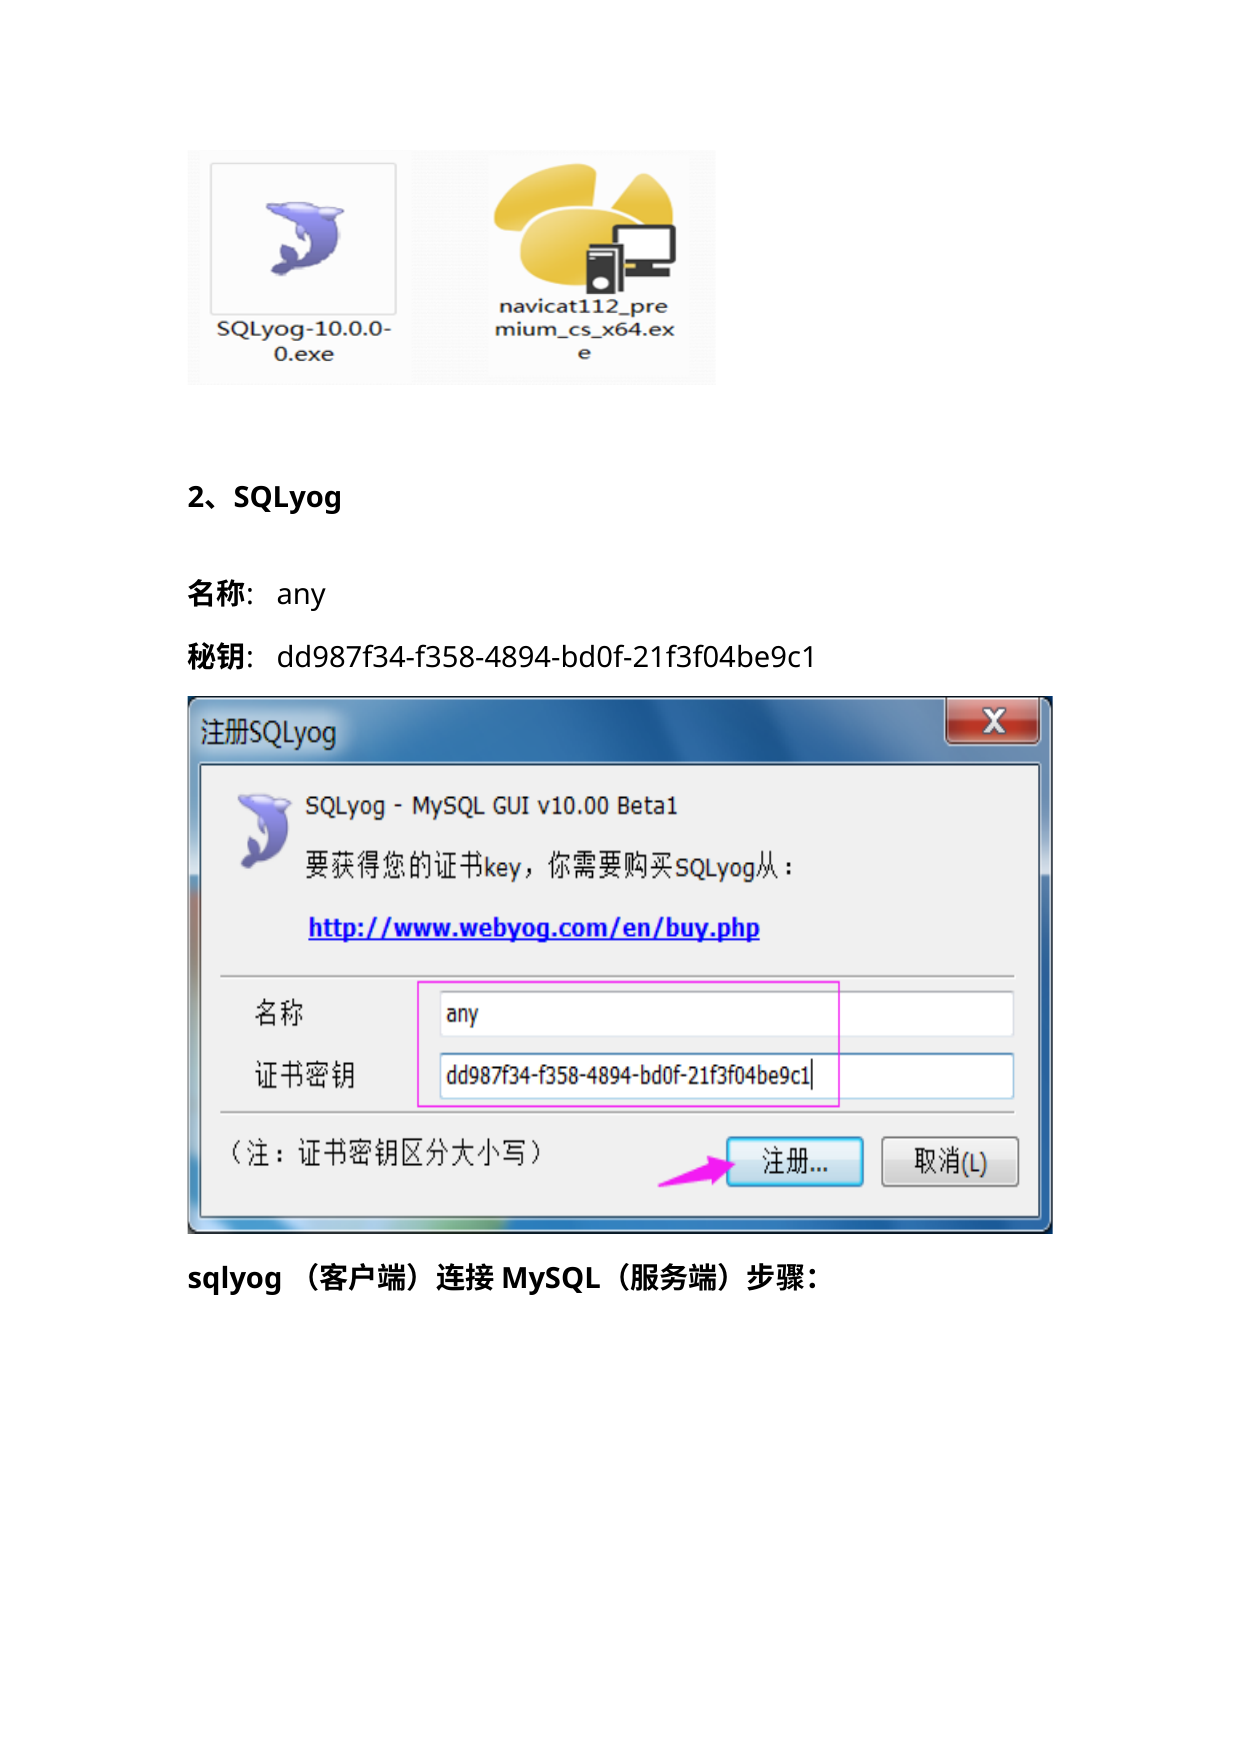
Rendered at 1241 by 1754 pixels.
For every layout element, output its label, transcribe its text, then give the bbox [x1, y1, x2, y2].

text sqlyog （客户端）连接 MySQL（服务端）步骤： [187, 1255, 1053, 1297]
text 名称: any [187, 570, 1053, 613]
text 秘钥: dd987f34-f358-4894-bd0f-21f3f04be9c1 [187, 633, 1053, 676]
picture [187, 150, 716, 385]
subtitle 2、SQLyog [187, 474, 1053, 516]
picture [187, 696, 1053, 1234]
